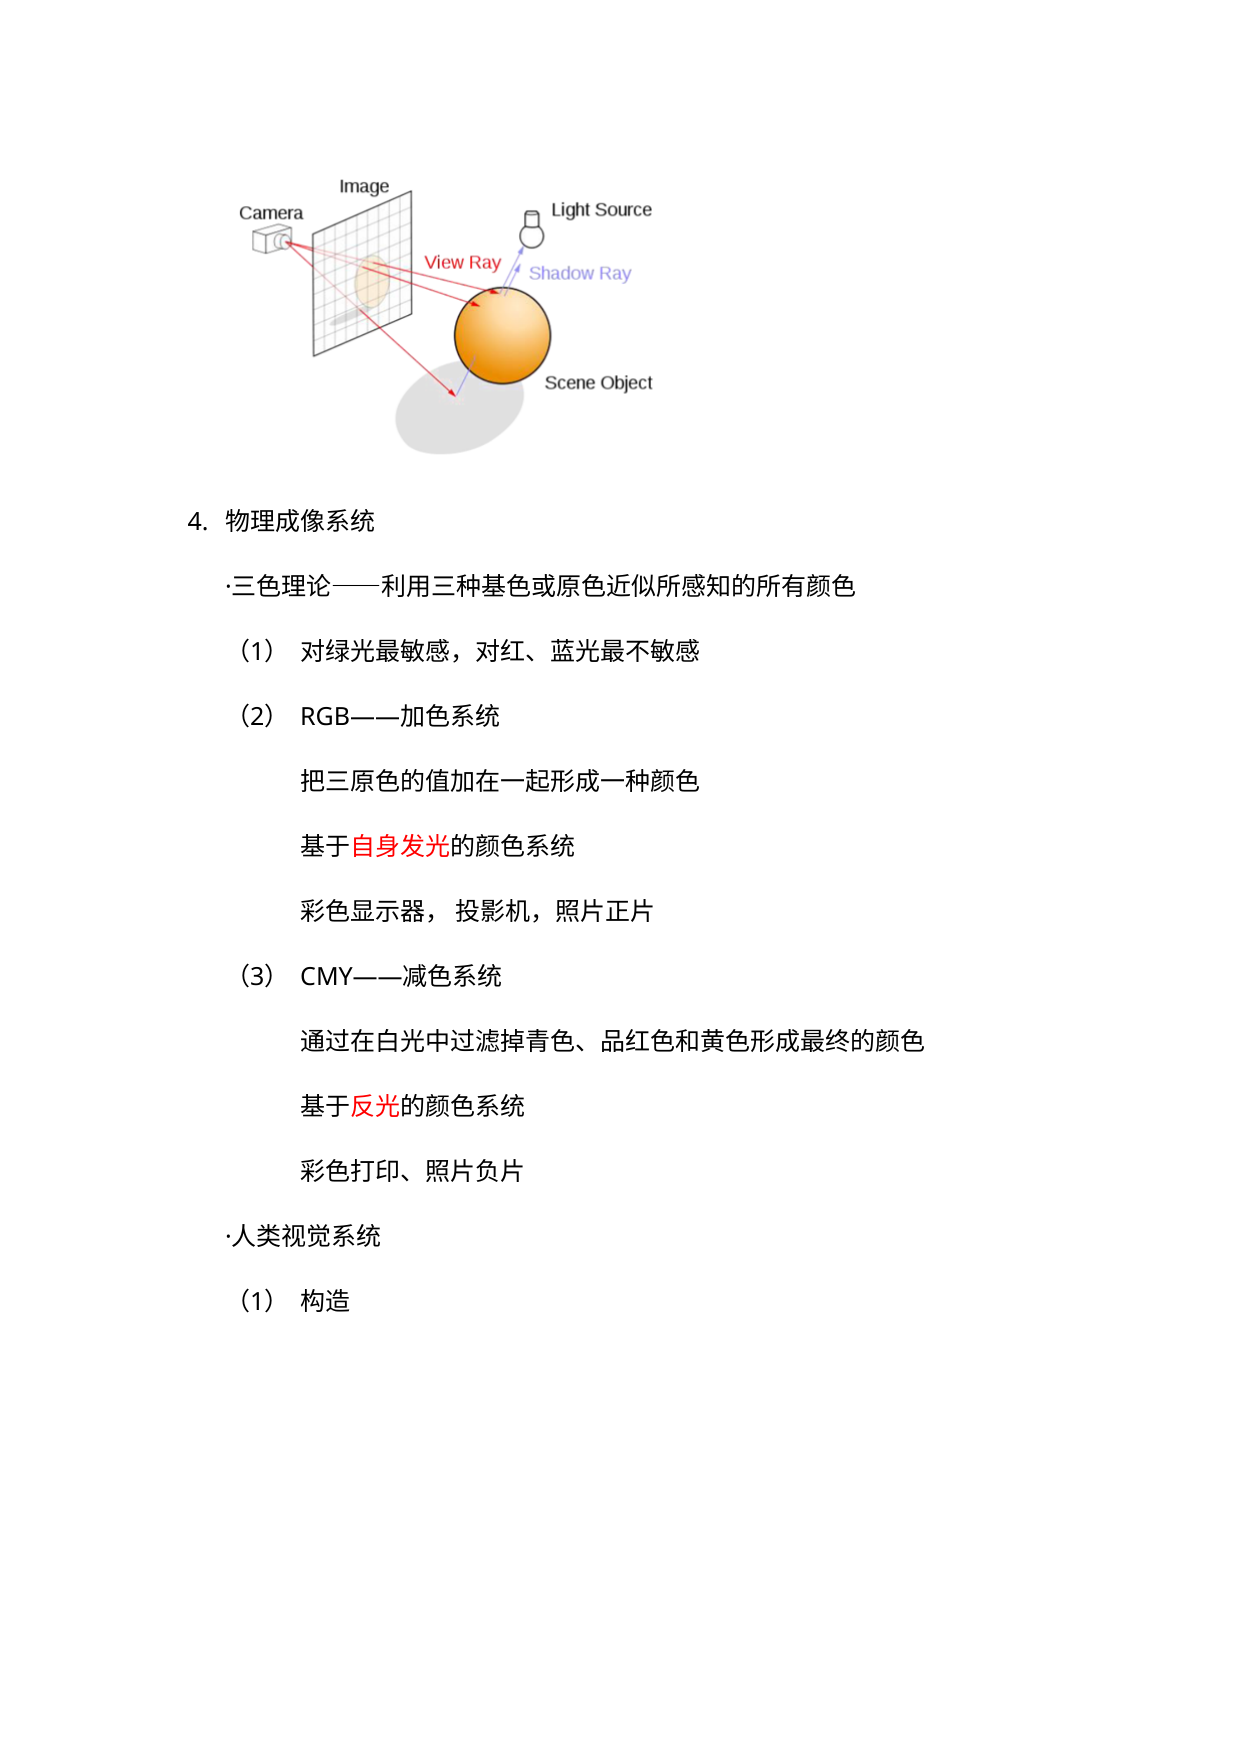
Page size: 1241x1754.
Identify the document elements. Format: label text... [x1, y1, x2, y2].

list ·人类视觉系统 [225, 1202, 1053, 1267]
list 把三原色的值加在一起形成一种颜色 [300, 747, 1053, 812]
list 物理成像系统 [187, 487, 1053, 552]
list CMY——减色系统 [225, 942, 1053, 1007]
list ·三色理论——利用三种基色或原色近似所感知的所有颜色 [225, 552, 1053, 617]
list 彩色显示器， 投影机，照片正片 [300, 877, 1053, 942]
list 对绿光最敏感，对红、蓝光最不敏感 [225, 617, 1053, 682]
list 通过在白光中过滤掉青色、品红色和黄色形成最终的颜色 [300, 1007, 1053, 1072]
picture [225, 162, 697, 470]
list 基于反光的颜色系统 [300, 1072, 1053, 1137]
list 基于自身发光的颜色系统 [300, 812, 1053, 877]
list RGB——加色系统 [225, 682, 1053, 747]
list 构造 [225, 1267, 1053, 1332]
list 彩色打印、照片负片 [300, 1137, 1053, 1202]
